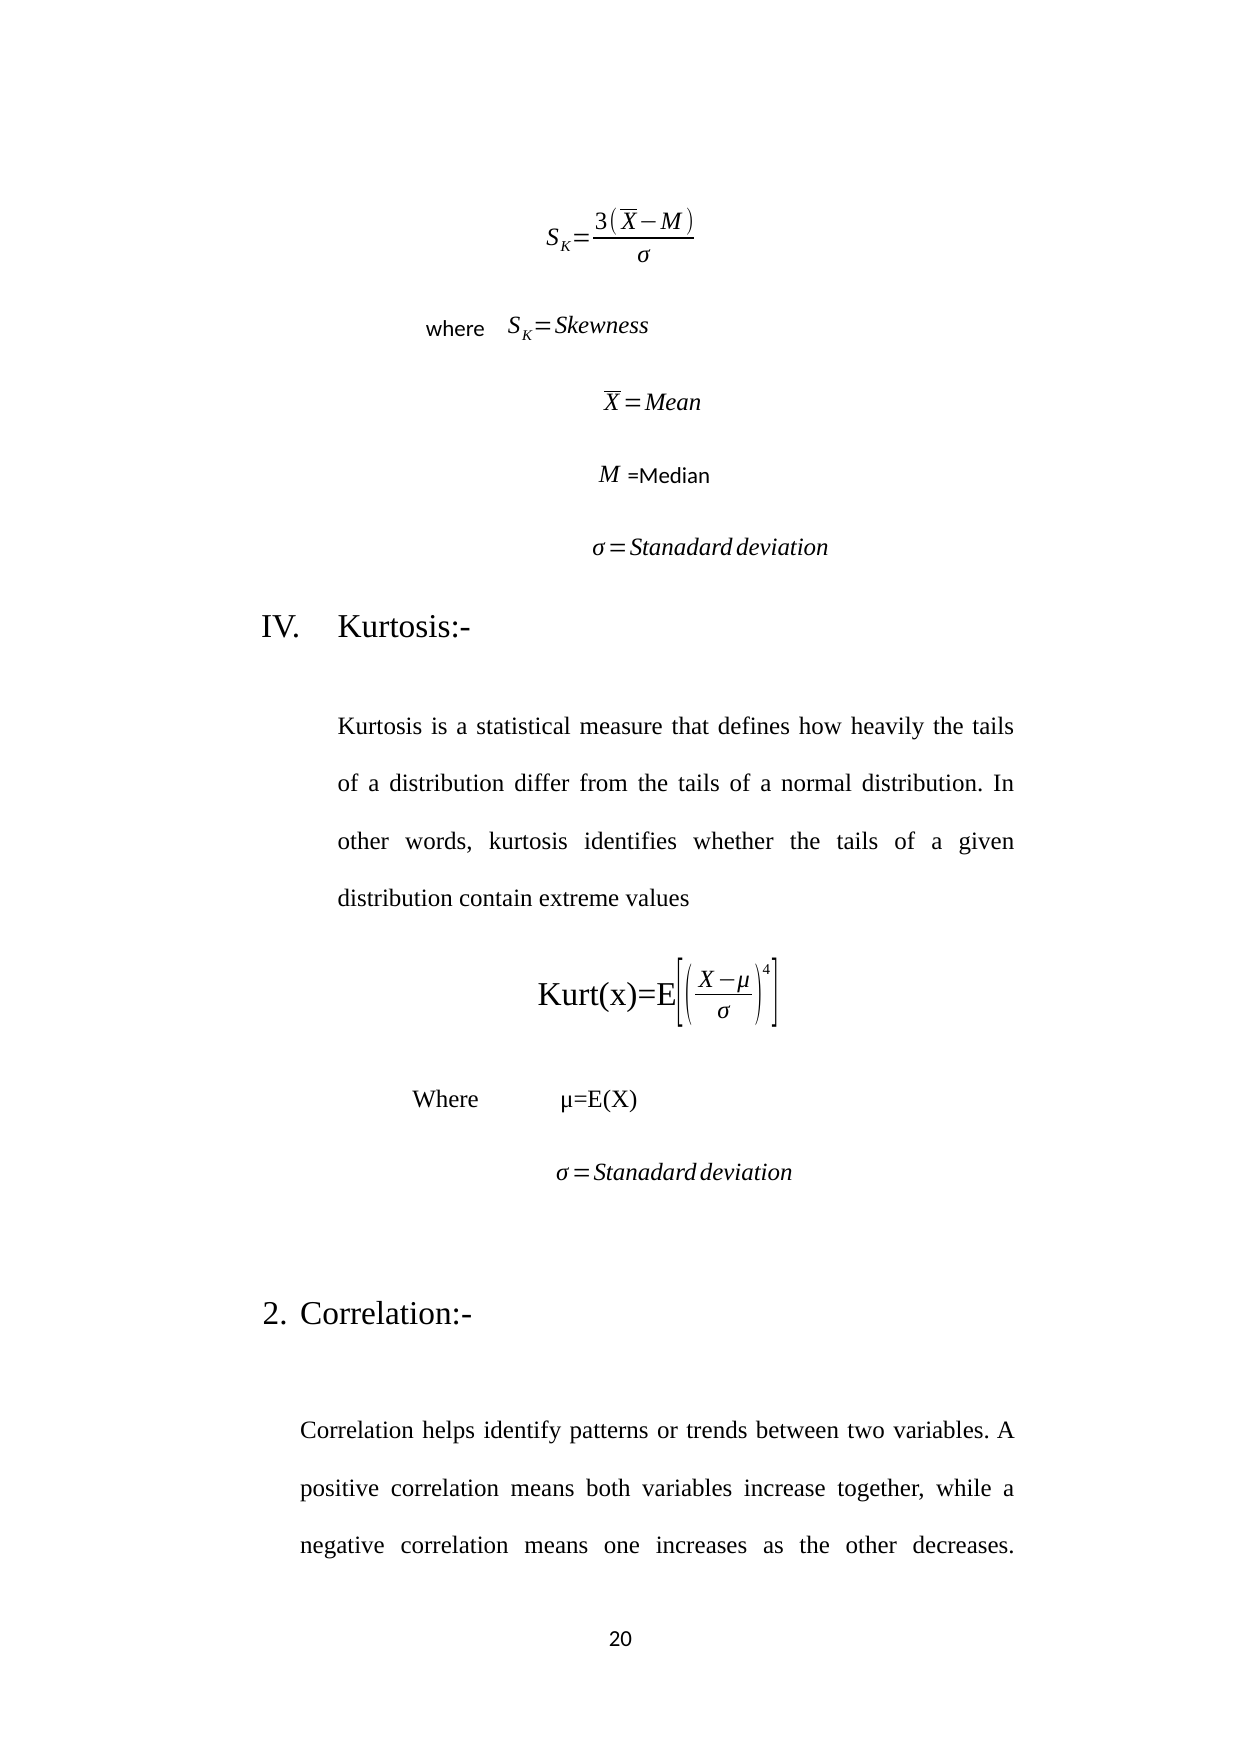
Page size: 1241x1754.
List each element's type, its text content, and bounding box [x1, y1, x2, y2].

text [300, 1415, 1015, 1559]
list Correlation:- [262, 1294, 1015, 1332]
text Kurt(x)=E [225, 958, 1015, 1029]
text Kurtosis is a statistical measure that defines how heavily the tails of a distribution differ from the tails of a normal distribution. In other words, kurtosis identifies whether the tails of a given distribution contain extreme values [337, 711, 1015, 912]
list Kurtosis:- [300, 606, 1015, 644]
text where [225, 312, 1015, 343]
text Where μ=E(X) [225, 1084, 1015, 1113]
text =Median [225, 461, 1015, 489]
